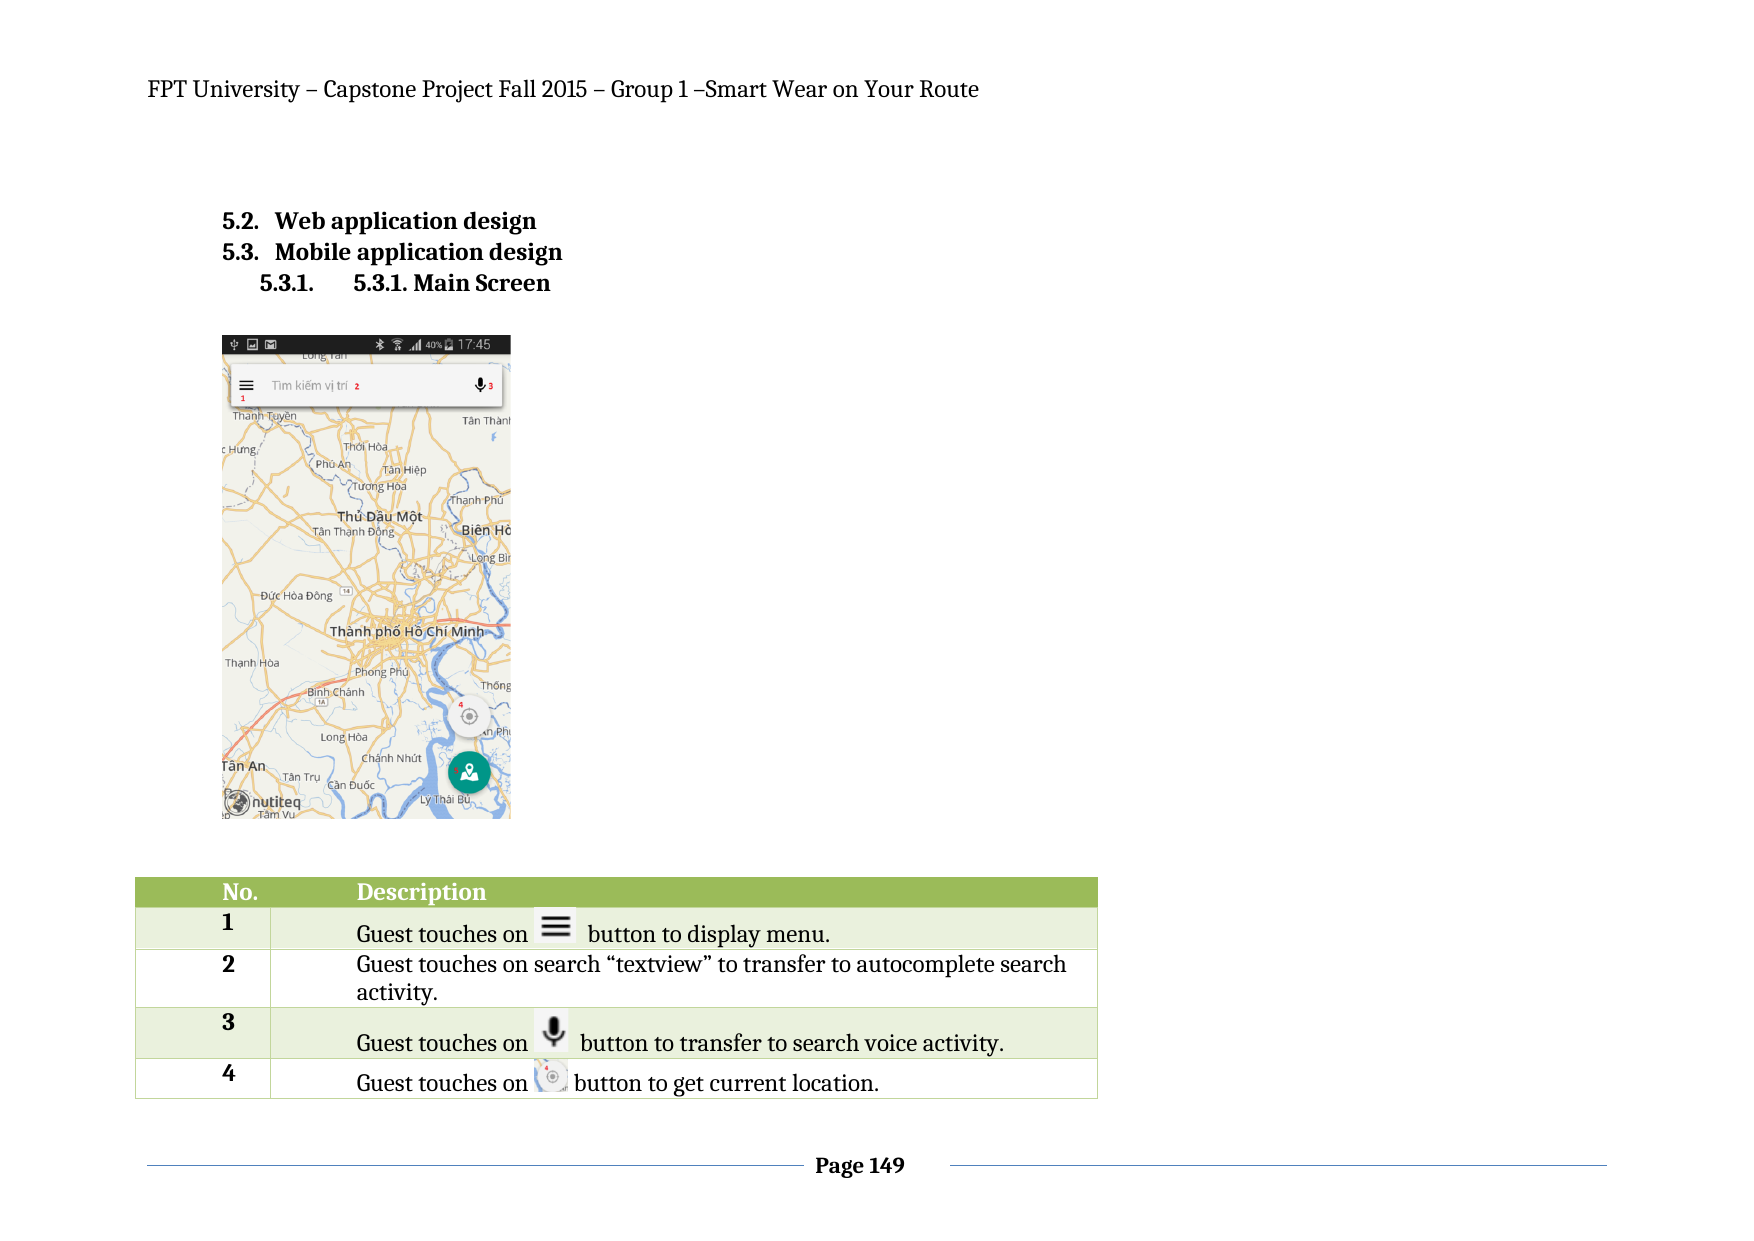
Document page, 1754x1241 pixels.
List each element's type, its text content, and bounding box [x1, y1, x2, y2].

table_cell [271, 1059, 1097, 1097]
picture [222, 335, 511, 819]
subtitle Web application design [222, 207, 1607, 236]
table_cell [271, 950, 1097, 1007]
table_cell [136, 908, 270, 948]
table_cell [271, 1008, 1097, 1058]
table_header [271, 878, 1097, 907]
subtitle Mobile application design [222, 238, 1607, 267]
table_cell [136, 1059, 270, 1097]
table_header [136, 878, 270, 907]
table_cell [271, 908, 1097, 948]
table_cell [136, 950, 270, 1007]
picture [534, 1059, 568, 1092]
subtitle 5.3.1. Main Screen [259, 269, 1607, 298]
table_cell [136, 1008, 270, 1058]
